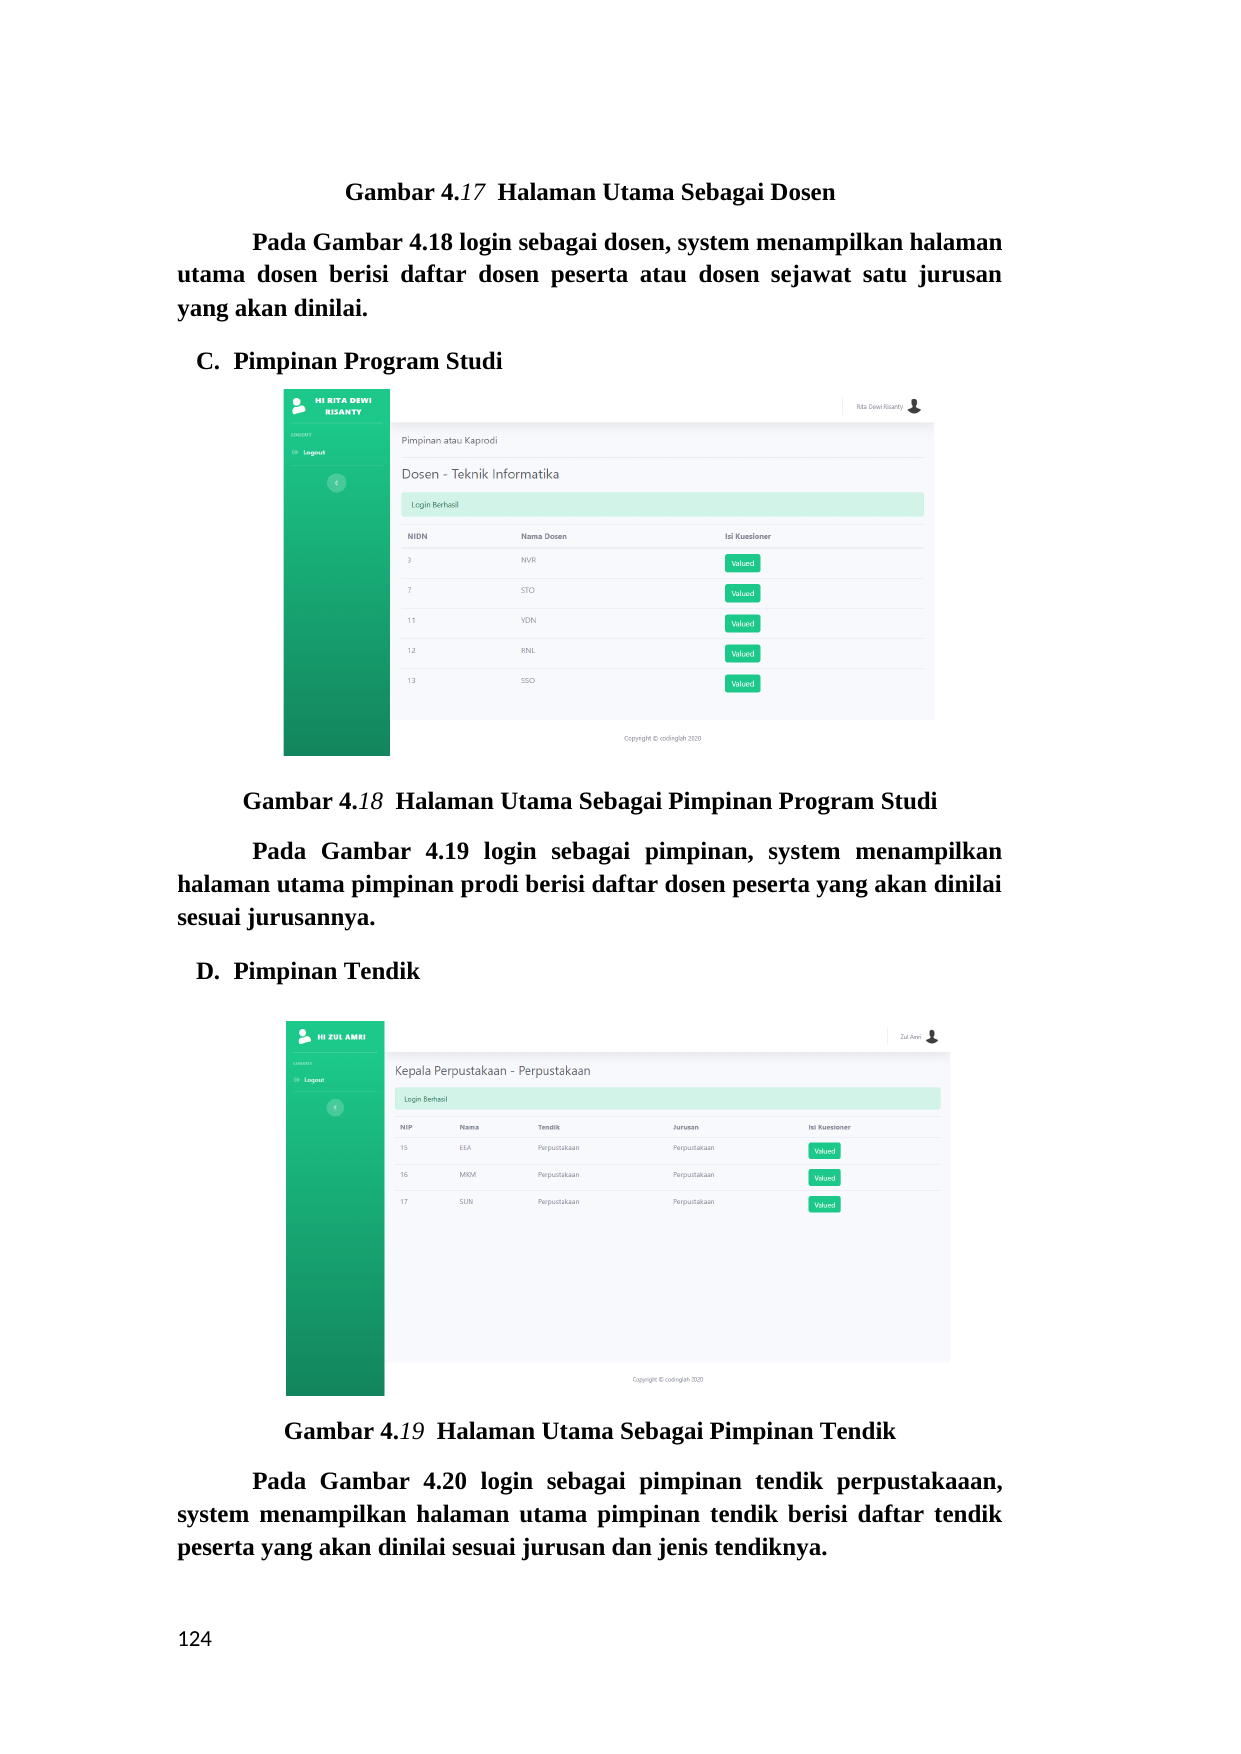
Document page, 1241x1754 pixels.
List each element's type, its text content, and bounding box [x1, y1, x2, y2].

text Pada Gambar 4.19 login sebagai pimpinan, system menampilkan halaman utama pimpinan prodi berisi daftar dosen peserta yang akan dinilai sesuai jurusannya. [177, 836, 1003, 931]
text Pada Gambar 4.20 login sebagai pimpinan tendik perpustakaaan, system menampilkan halaman utama pimpinan tendik berisi daftar tendik peserta yang akan dinilai sesuai jurusan dan jenis tendiknya. [177, 1466, 1003, 1561]
picture [286, 1021, 951, 1396]
picture [283, 389, 935, 756]
list Pimpinan Tendik [196, 956, 1003, 984]
list Pimpinan Program Studi [196, 346, 1003, 375]
text Pada Gambar 4.18 login sebagai dosen, system menampilkan halaman utama dosen berisi daftar dosen peserta atau dosen sejawat satu jurusan yang akan dinilai. [177, 227, 1003, 321]
